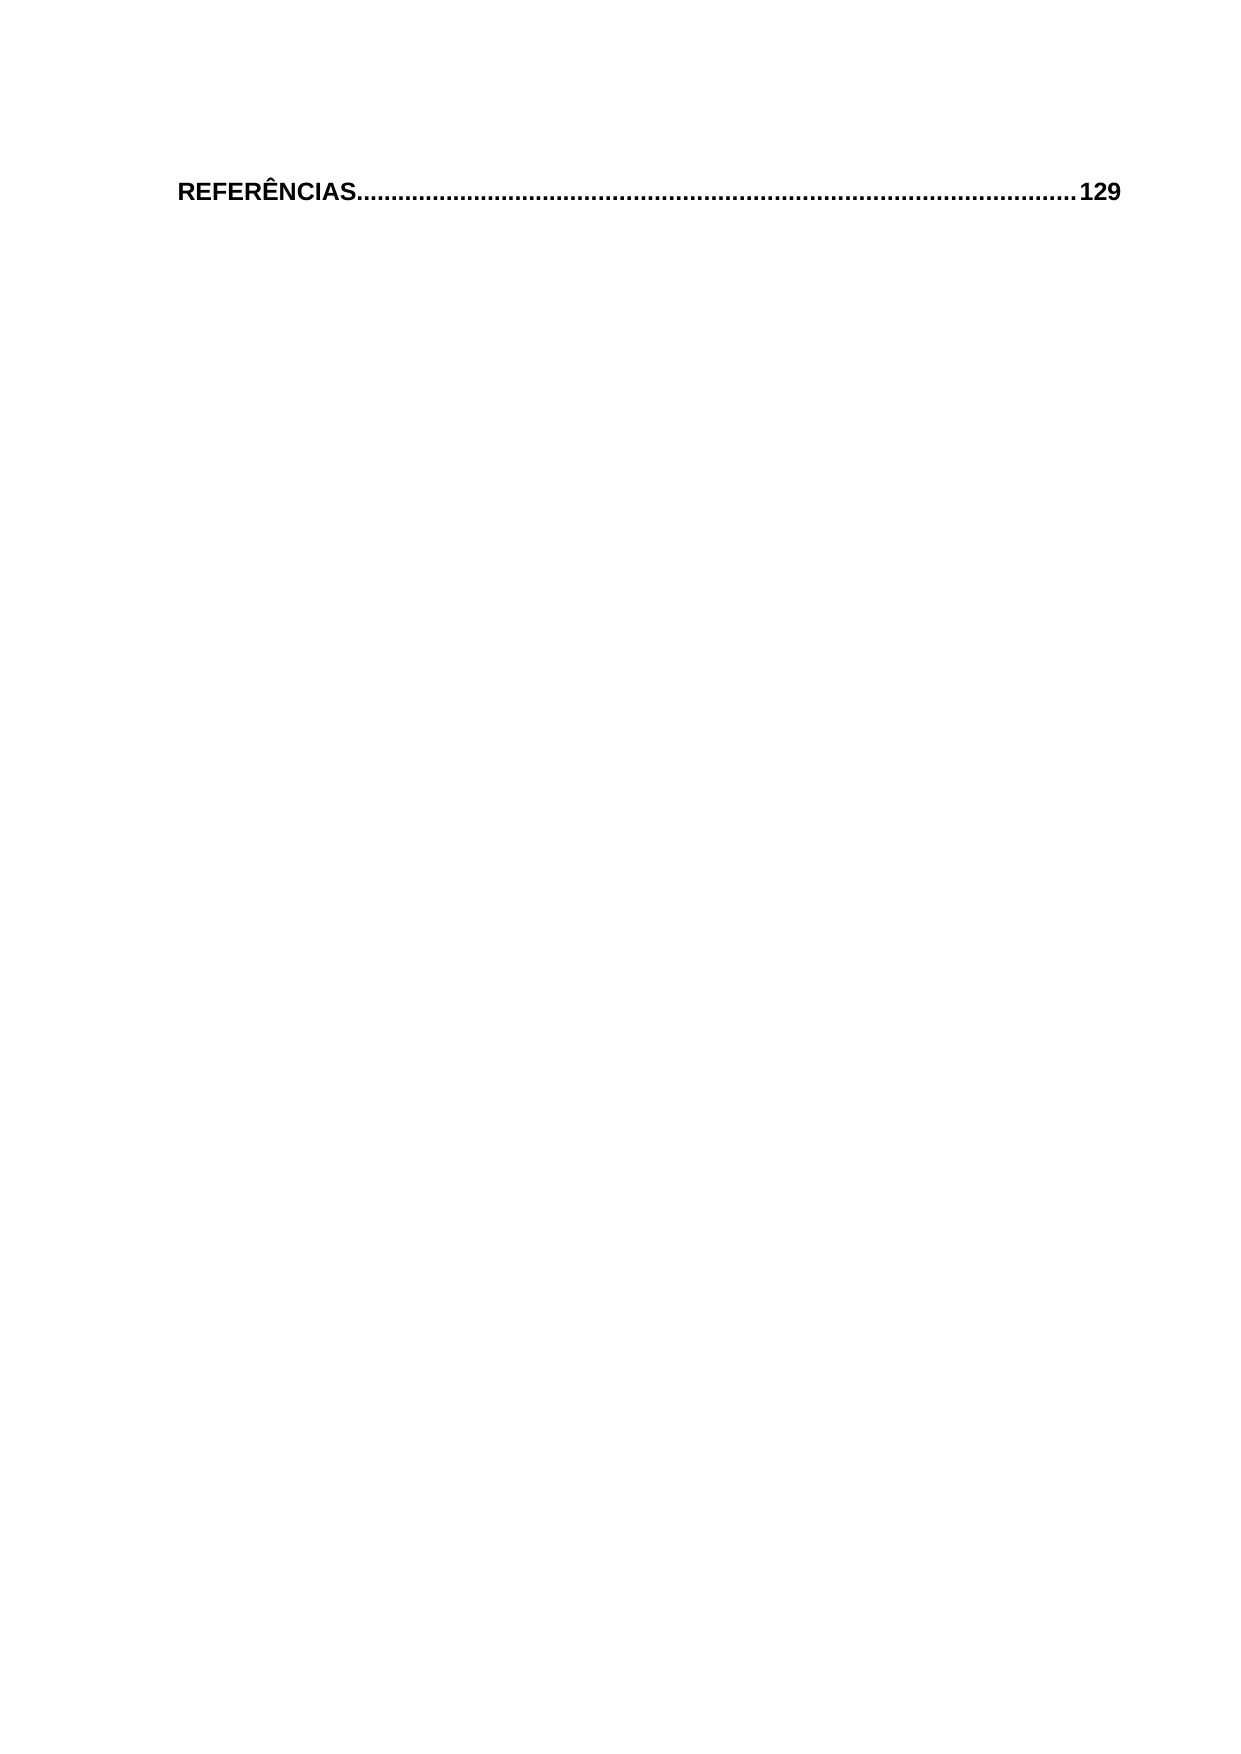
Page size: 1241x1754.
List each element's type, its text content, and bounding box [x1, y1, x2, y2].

text REFERÊNCIAS 129 [177, 177, 1122, 206]
